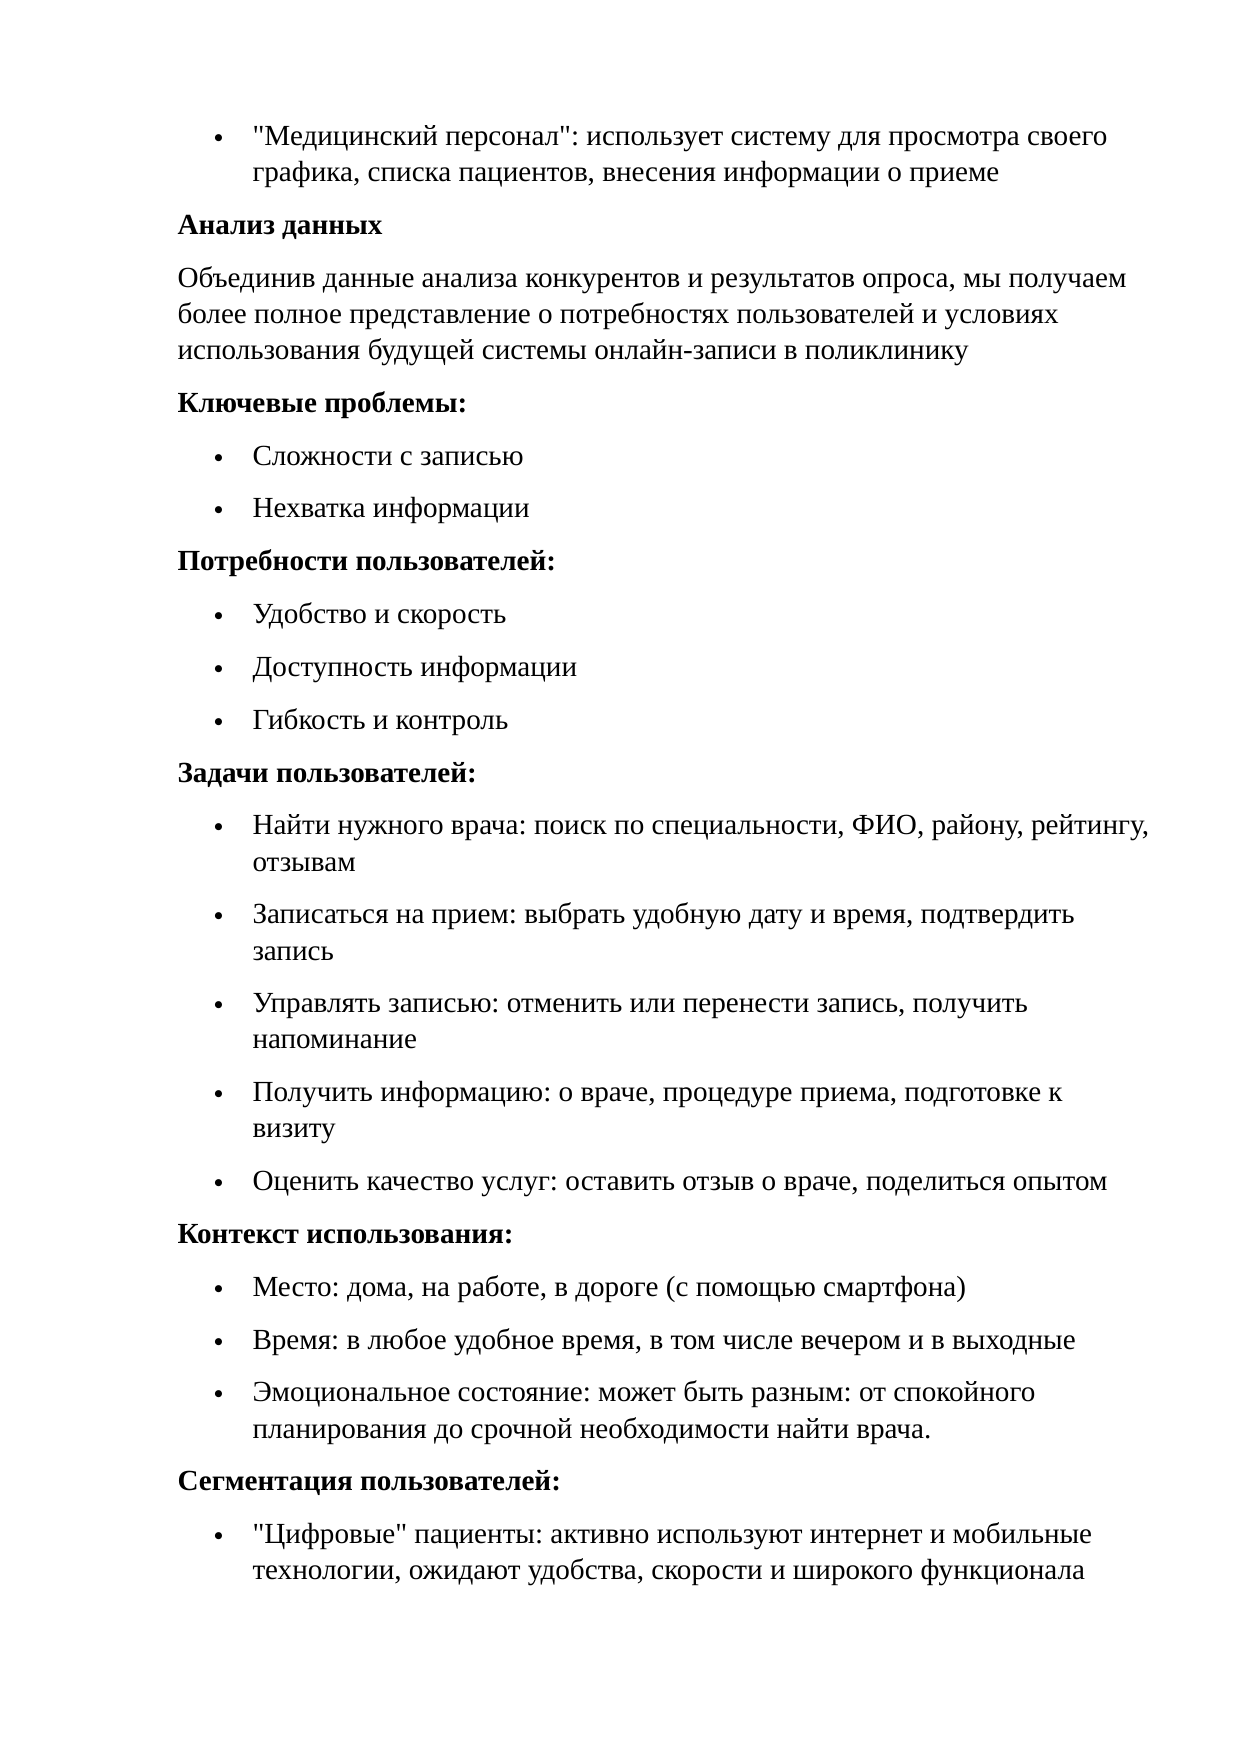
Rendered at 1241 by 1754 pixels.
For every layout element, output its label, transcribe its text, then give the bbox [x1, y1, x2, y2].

list Найти нужного врача: поиск по специальности, ФИО, району, рейтингу, отзывам [215, 807, 1152, 877]
text Сегментация пользователей: [177, 1463, 1152, 1497]
list Управлять записью: отменить или перенести запись, получить напоминание [215, 985, 1152, 1055]
text Объединив данные анализа конкурентов и результатов опроса, мы получаем более полное представление о потребностях пользователей и условиях использования будущей системы онлайн-записи в поликлинику [177, 260, 1152, 366]
text Потребности пользователей: [177, 543, 1152, 577]
list Время: в любое удобное время, в том числе вечером и в выходные [215, 1322, 1152, 1355]
text Ключевые проблемы: [177, 385, 1152, 418]
list "Медицинский персонал": использует систему для просмотра своего графика, списка пациентов, внесения информации о приеме [215, 118, 1152, 188]
list Место: дома, на работе, в дороге (с помощью смартфона) [215, 1269, 1152, 1302]
list Записаться на прием: выбрать удобную дату и время, подтвердить запись [215, 896, 1152, 966]
list Получить информацию: о враче, процедуре приема, подготовке к визиту [215, 1074, 1152, 1144]
list Гибкость и контроль [215, 702, 1152, 735]
text Задачи пользователей: [177, 755, 1152, 788]
text Анализ данных [177, 207, 1152, 241]
list Оценить качество услуг: оставить отзыв о враче, поделиться опытом [215, 1163, 1152, 1197]
list Эмоциональное состояние: может быть разным: от спокойного планирования до срочной необходимости найти врача. [215, 1374, 1152, 1444]
list Нехватка информации [215, 491, 1152, 524]
text Контекст использования: [177, 1216, 1152, 1250]
list Сложности с записью [215, 438, 1152, 471]
list Удобство и скорость [215, 596, 1152, 630]
list Доступность информации [215, 649, 1152, 683]
list "Цифровые" пациенты: активно используют интернет и мобильные технологии, ожидают удобства, скорости и широкого функционала [215, 1516, 1152, 1586]
